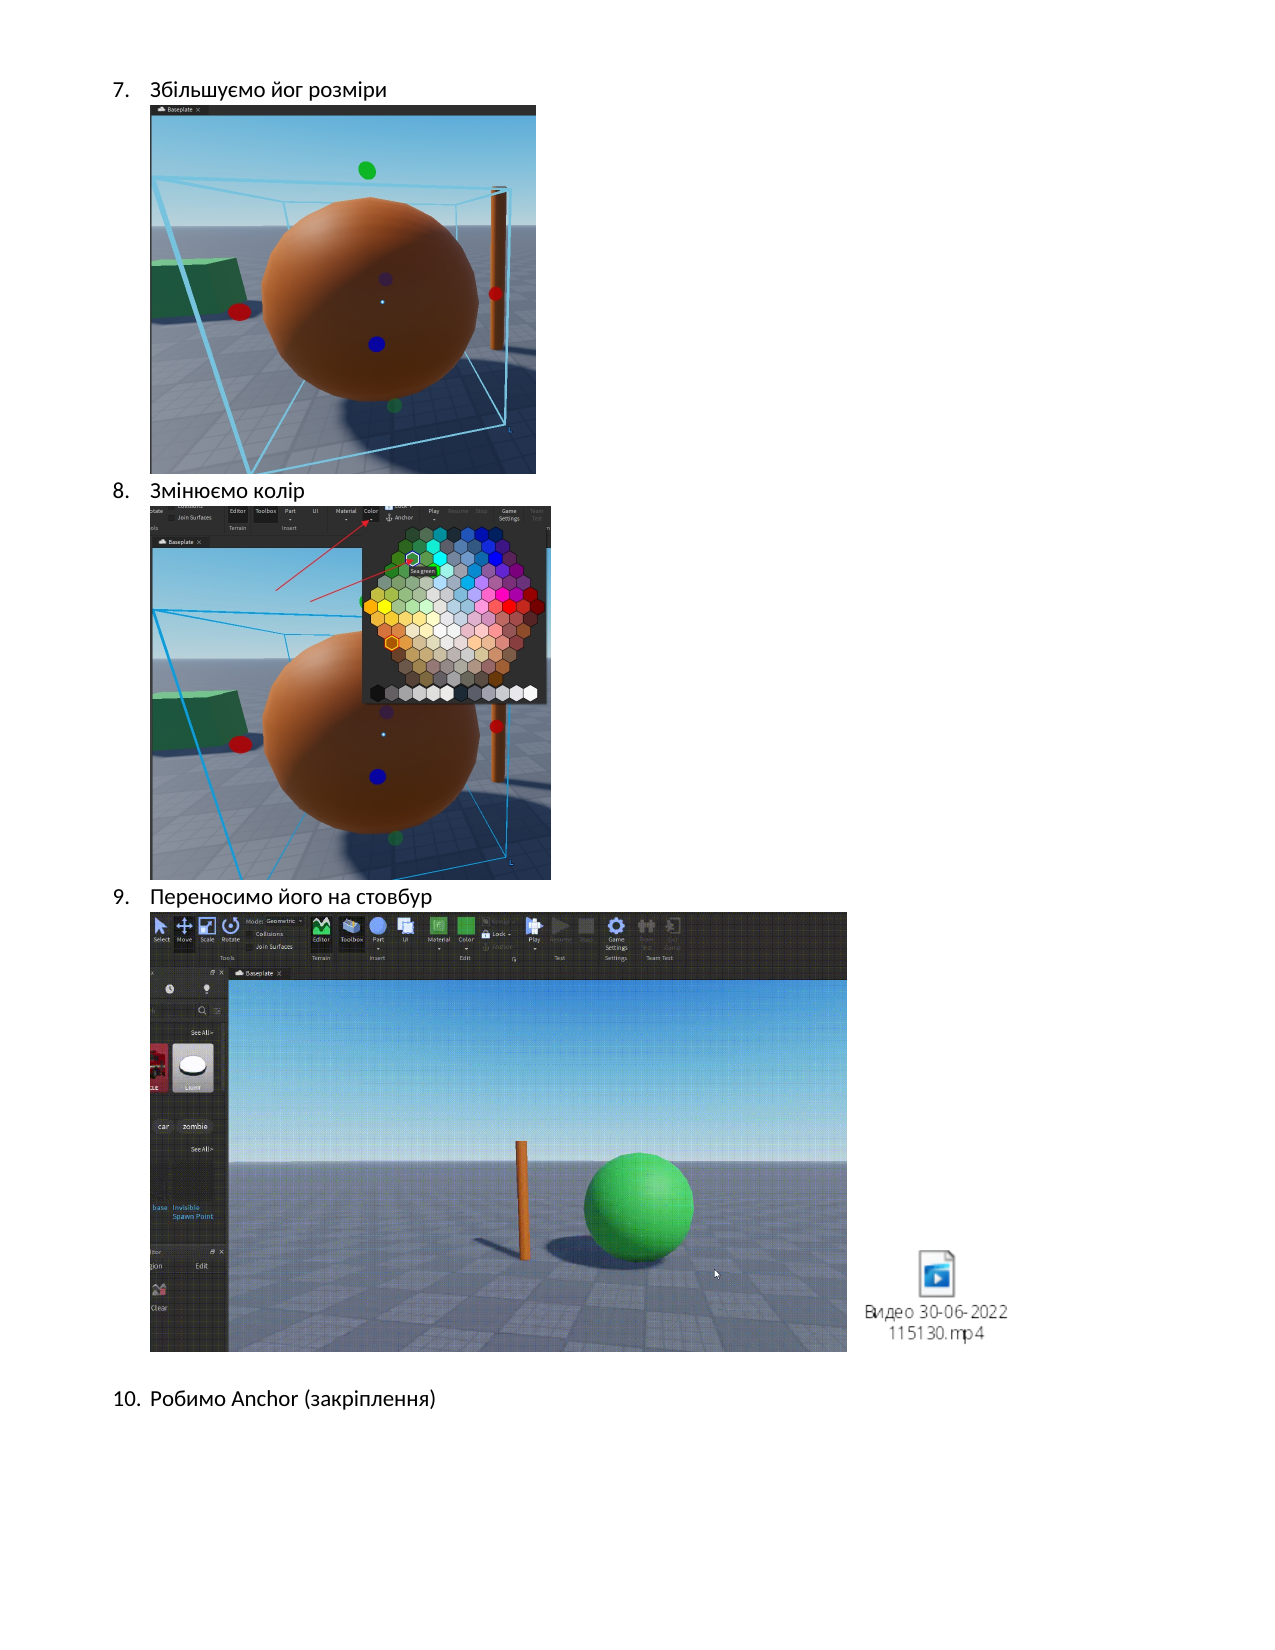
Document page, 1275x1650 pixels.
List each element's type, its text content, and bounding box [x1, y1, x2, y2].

list Змінюємо колір [112, 476, 1200, 504]
picture [150, 105, 536, 474]
list Збільшуємо йог розміри [112, 75, 1200, 103]
list Робимо Anchor (закріплення) [112, 1384, 1200, 1412]
list Переносимо його на стовбур [112, 882, 1200, 910]
picture [150, 506, 551, 880]
picture [150, 912, 847, 1352]
